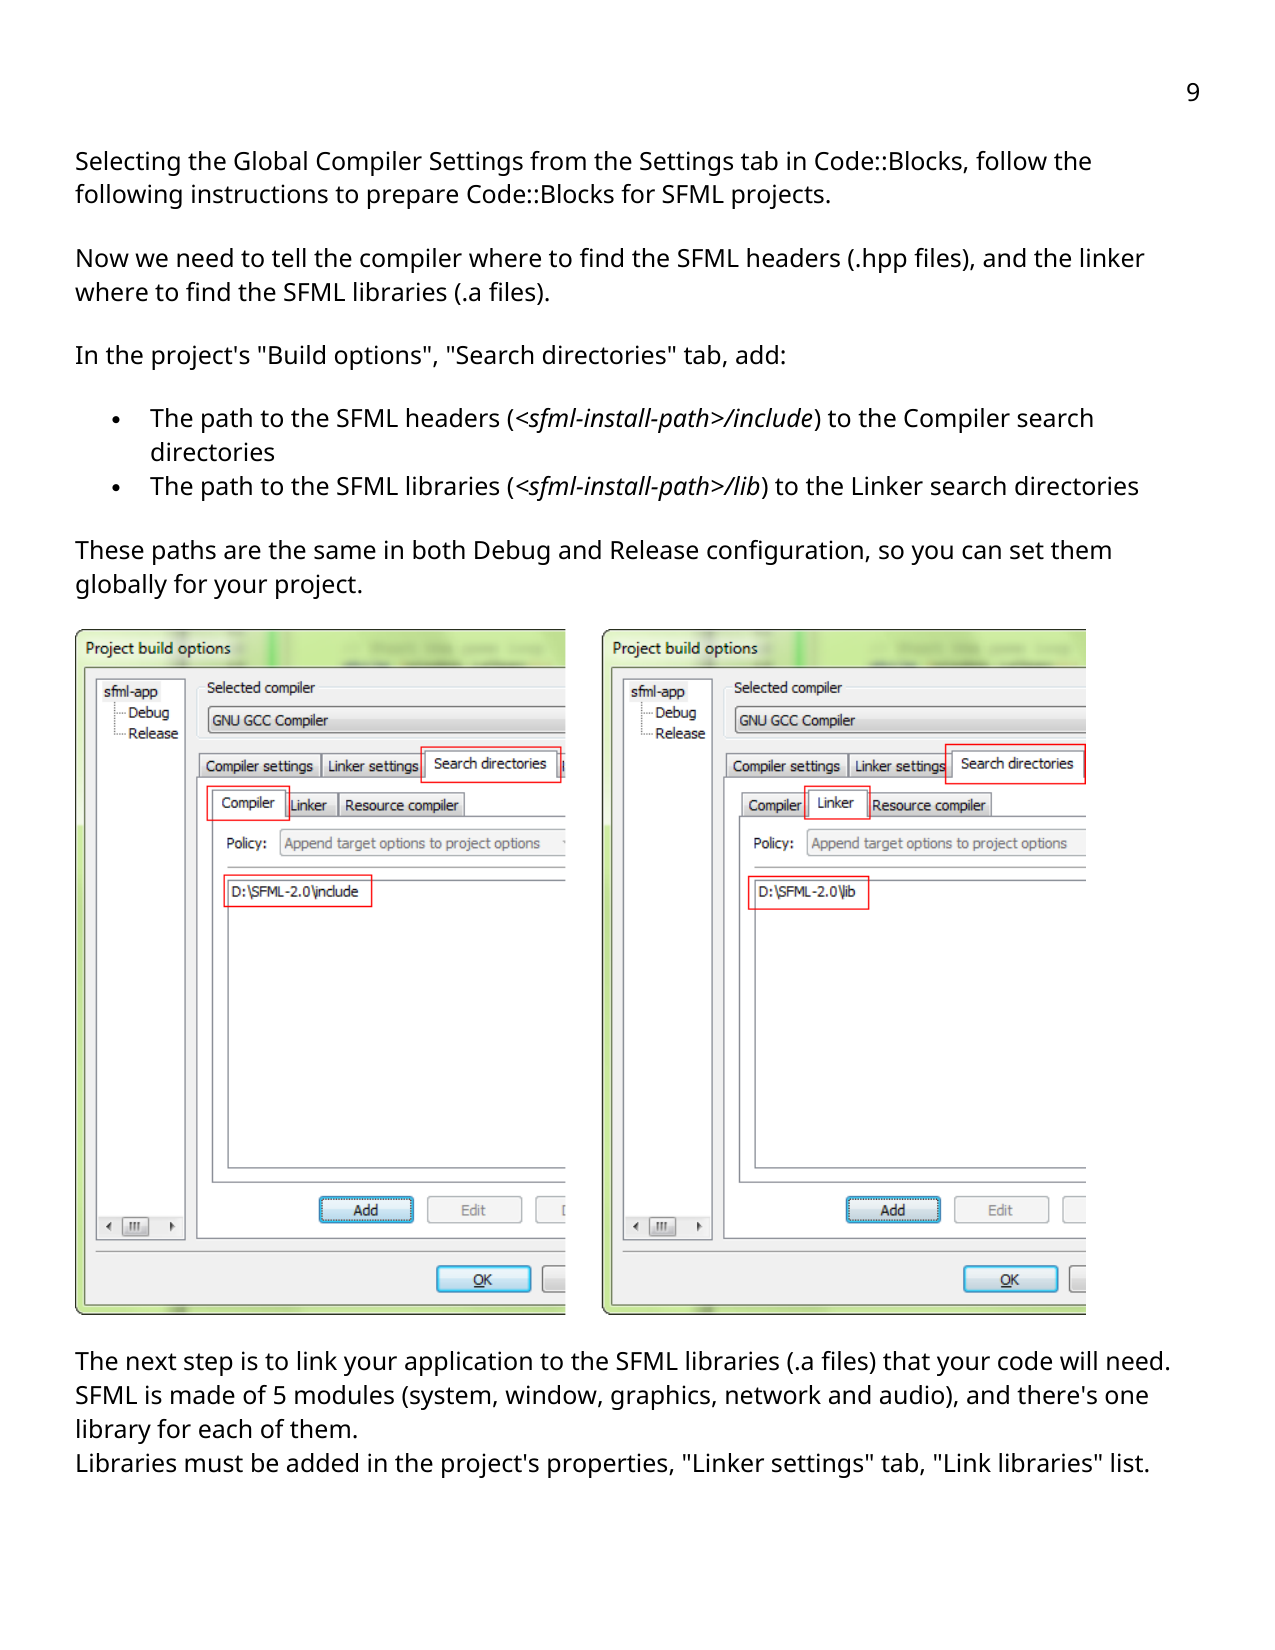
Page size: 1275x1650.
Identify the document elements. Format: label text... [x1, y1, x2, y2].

text Selecting the Global Compiler Settings from the Settings tab in Code::Blocks, follow the following instructions to prepare Code::Blocks for SFML projects. [75, 143, 1200, 211]
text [75, 1343, 1200, 1480]
picture [75, 629, 1086, 1315]
text In the project's "Build options", "Search directories" tab, add: [75, 338, 1200, 372]
list The path to the SFML libraries (<sfml-install-path>/lib) to the Linker search directories [112, 469, 1200, 503]
text Now we need to tell the compiler where to find the SFML headers (.hpp files), and the linker where to find the SFML libraries (.a files). [75, 240, 1200, 308]
text These paths are the same in both Debug and Release configuration, so you can set them globally for your project. [75, 532, 1200, 600]
list The path to the SFML headers (<sfml-install-path>/include) to the Compiler search directories [112, 401, 1200, 469]
